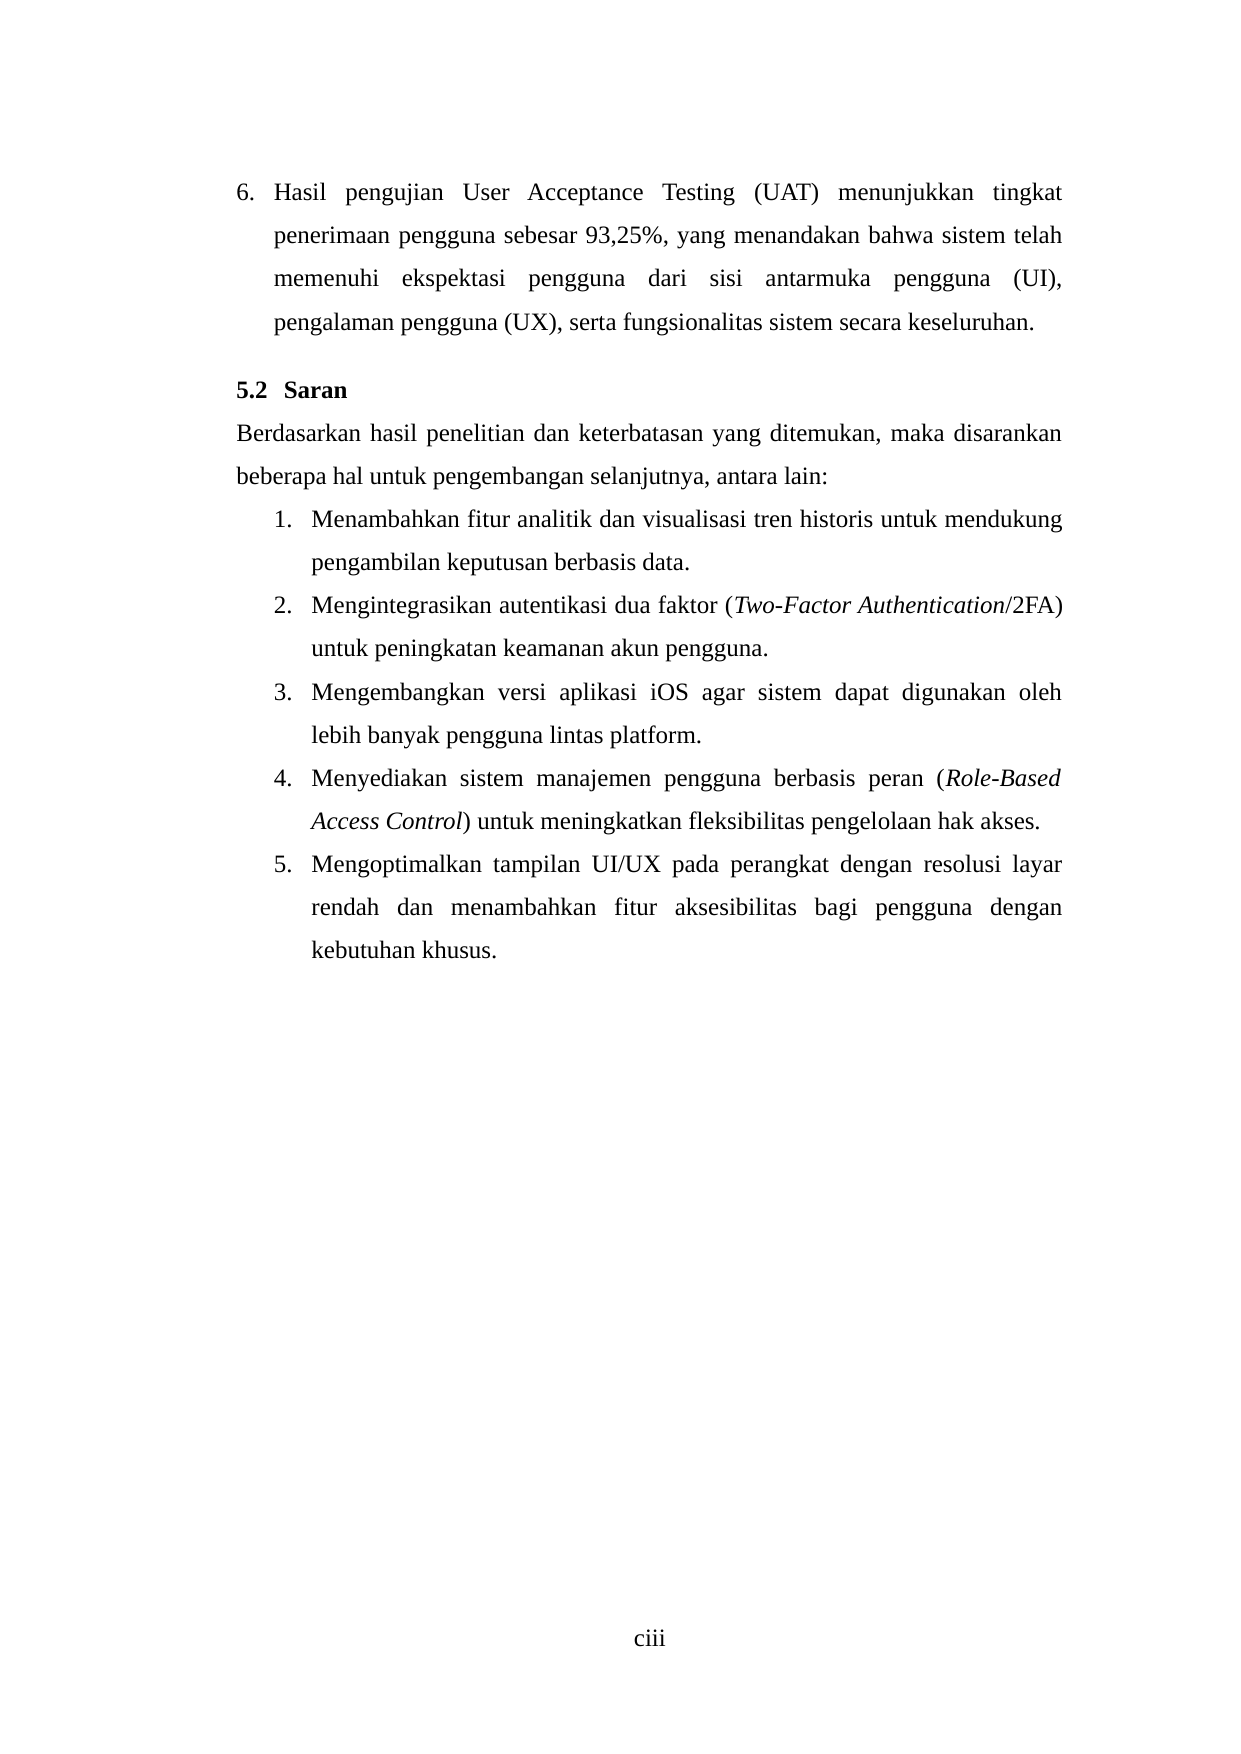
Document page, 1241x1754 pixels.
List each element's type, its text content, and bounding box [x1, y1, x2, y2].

text Saran [236, 375, 1063, 403]
list Hasil pengujian User Acceptance Testing (UAT) menunjukkan tingkat penerimaan pengguna sebesar 93,25%, yang menandakan bahwa sistem telah memenuhi ekspektasi pengguna dari sisi antarmuka pengguna (UI), pengalaman pengguna (UX), serta fungsionalitas sistem secara keseluruhan. [236, 177, 1063, 335]
list Mengintegrasikan autentikasi dua faktor (Two-Factor Authentication/2FA) untuk peningkatan keamanan akun pengguna. [274, 590, 1063, 662]
list Mengoptimalkan tampilan UI/UX pada perangkat dengan resolusi layar rendah dan menambahkan fitur aksesibilitas bagi pengguna dengan kebutuhan khusus. [274, 849, 1063, 964]
text Berdasarkan hasil penelitian dan keterbatasan yang ditemukan, maka disarankan beberapa hal untuk pengembangan selanjutnya, antara lain: [236, 418, 1063, 490]
list Mengembangkan versi aplikasi iOS agar sistem dapat digunakan oleh lebih banyak pengguna lintas platform. [274, 677, 1063, 748]
list Menambahkan fitur analitik dan visualisasi tren historis untuk mendukung pengambilan keputusan berbasis data. [274, 504, 1063, 576]
list Menyediakan sistem manajemen pengguna berbasis peran (Role-Based Access Control) untuk meningkatkan fleksibilitas pengelolaan hak akses. [274, 763, 1063, 835]
